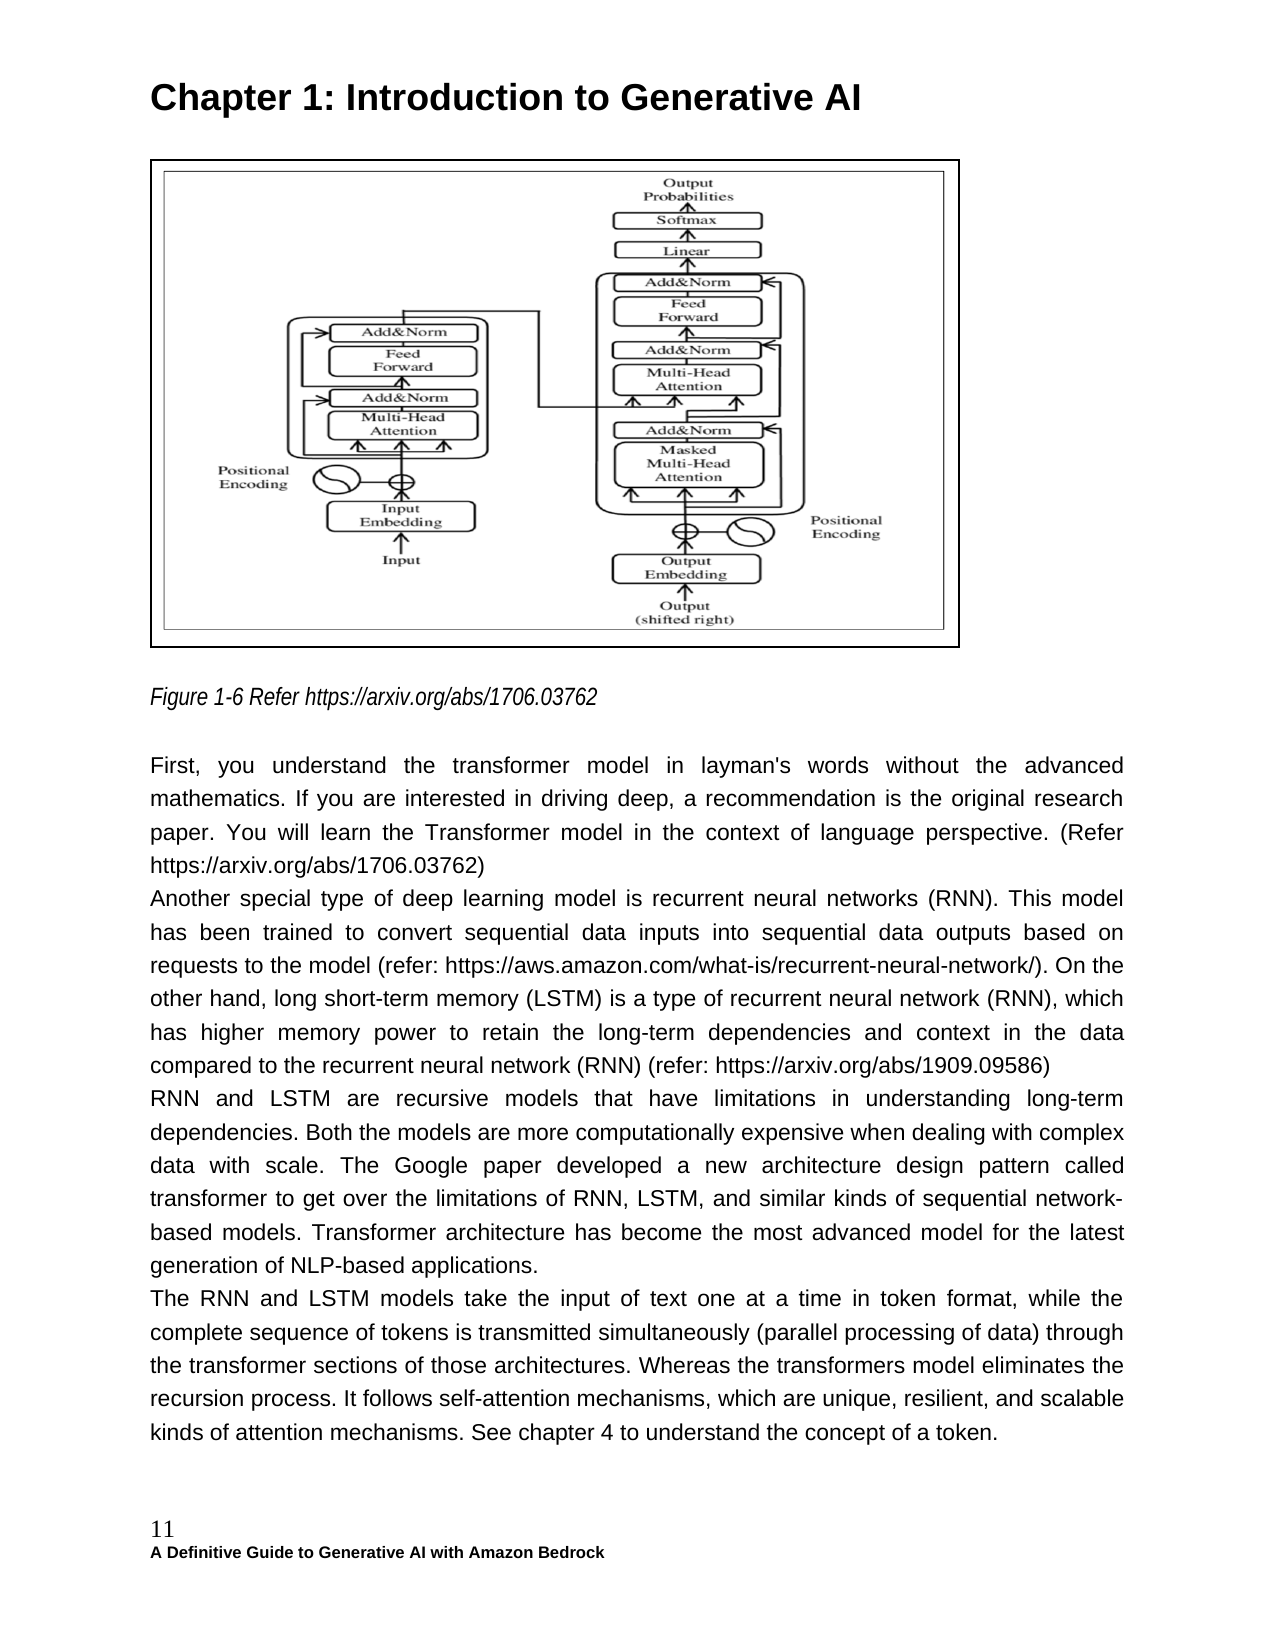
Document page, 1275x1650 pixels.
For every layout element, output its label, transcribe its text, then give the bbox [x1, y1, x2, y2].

text RNN and LSTM are recursive models that have limitations in understanding long-term dependencies. Both the models are more computationally expensive when dealing with complex data with scale. The Google paper developed a new architecture design pattern called transformer to get over the limitations of RNN, LSTM, and similar kinds of sequential network-based models. Transformer architecture has become the most advanced model for the latest generation of NLP-based applications. [150, 1078, 1125, 1278]
text Another special type of deep learning model is recurrent neural networks (RNN). This model has been trained to convert sequential data inputs into sequential data outputs based on requests to the model (refer: https://aws.amazon.com/what-is/recurrent-neural-network/). On the other hand, long short-term memory (LSTM) is a type of recurrent neural network (RNN), which has higher memory power to retain the long-term dependencies and context in the data compared to the recurrent neural network (RNN) (refer: https://arxiv.org/abs/1909.09586) [150, 878, 1125, 1078]
picture [152, 161, 958, 646]
text Figure 1-6 Refer https://arxiv.org/abs/1706.03762 [150, 682, 1125, 711]
text First, you understand the transformer model in layman's words without the advanced mathematics. If you are interested in driving deep, a recommendation is the original research paper. You will learn the Transformer model in the context of language perspective. (Refer https://arxiv.org/abs/1706.03762) [150, 745, 1125, 878]
text The RNN and LSTM models take the input of text one at a time in token format, while the complete sequence of tokens is transmitted simultaneously (parallel processing of data) through the transformer sections of those architectures. Whereas the transformers model eliminates the recursion process. It follows self-attention mechanisms, which are unique, resilient, and scalable kinds of attention mechanisms. See chapter 4 to understand the concept of a token. [150, 1278, 1125, 1445]
